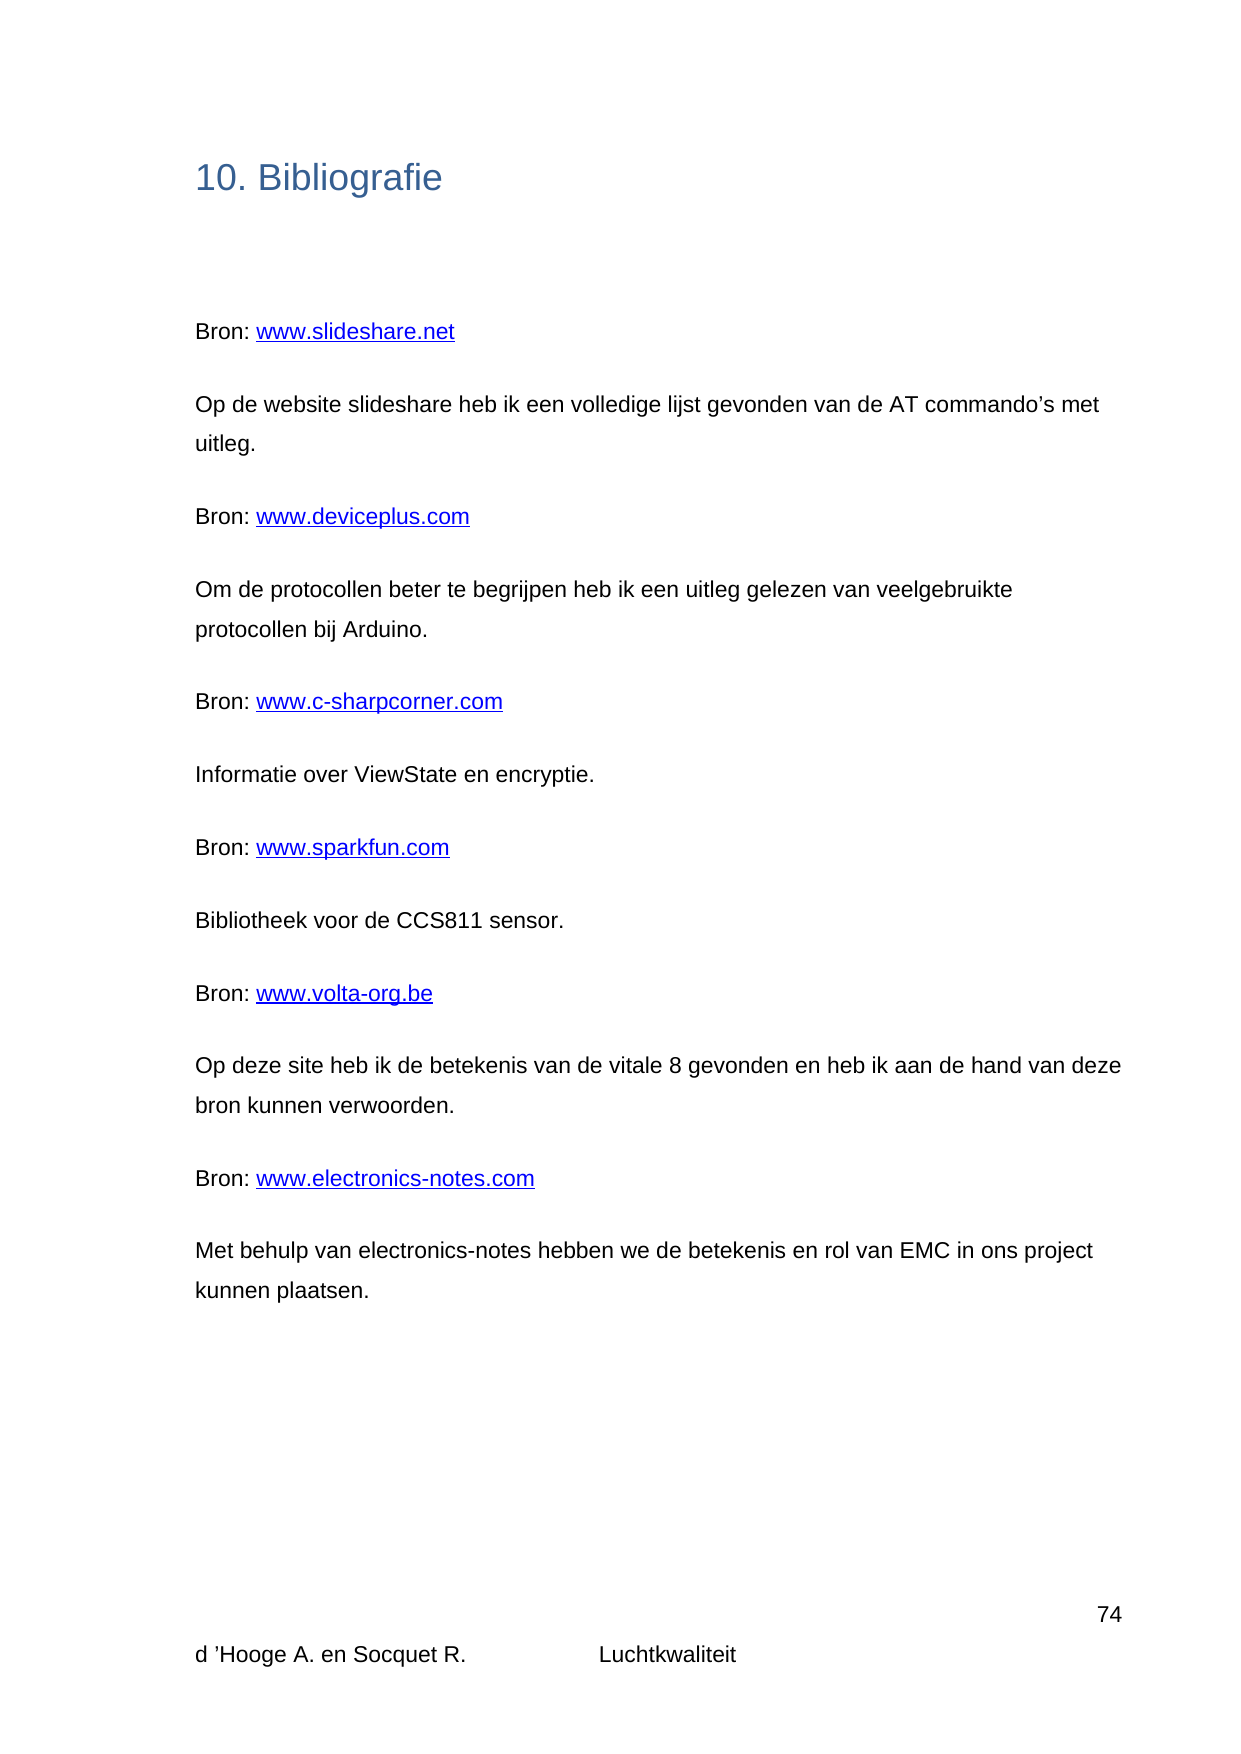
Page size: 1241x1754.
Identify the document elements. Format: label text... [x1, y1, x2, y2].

text Bron: www.deviceplus.com [195, 503, 1122, 529]
text Om de protocollen beter te begrijpen heb ik een uitleg gelezen van veelgebruikte protocollen bij Arduino. [195, 576, 1122, 642]
text Met behulp van electronics-notes hebben we de betekenis en rol van EMC in ons project kunnen plaatsen. [195, 1237, 1122, 1303]
text Bron: www.electronics-notes.com [195, 1165, 1122, 1191]
text Bron: www.slideshare.net [195, 318, 1122, 344]
subtitle 10. Bibliografie [195, 156, 1122, 199]
text Op de website slideshare heb ik een volledige lijst gevonden van de AT commando’s met uitleg. [195, 391, 1122, 457]
text Bron: www.c-sharpcorner.com [195, 688, 1122, 715]
text Bron: www.volta-org.be [195, 979, 1122, 1006]
text Op deze site heb ik de betekenis van de vitale 8 gevonden en heb ik aan de hand van deze bron kunnen verwoorden. [195, 1052, 1122, 1118]
text Informatie over ViewState en encryptie. [195, 761, 1122, 787]
text Bron: www.sparkfun.com [195, 834, 1122, 860]
text Bibliotheek voor de CCS811 sensor. [195, 907, 1122, 933]
